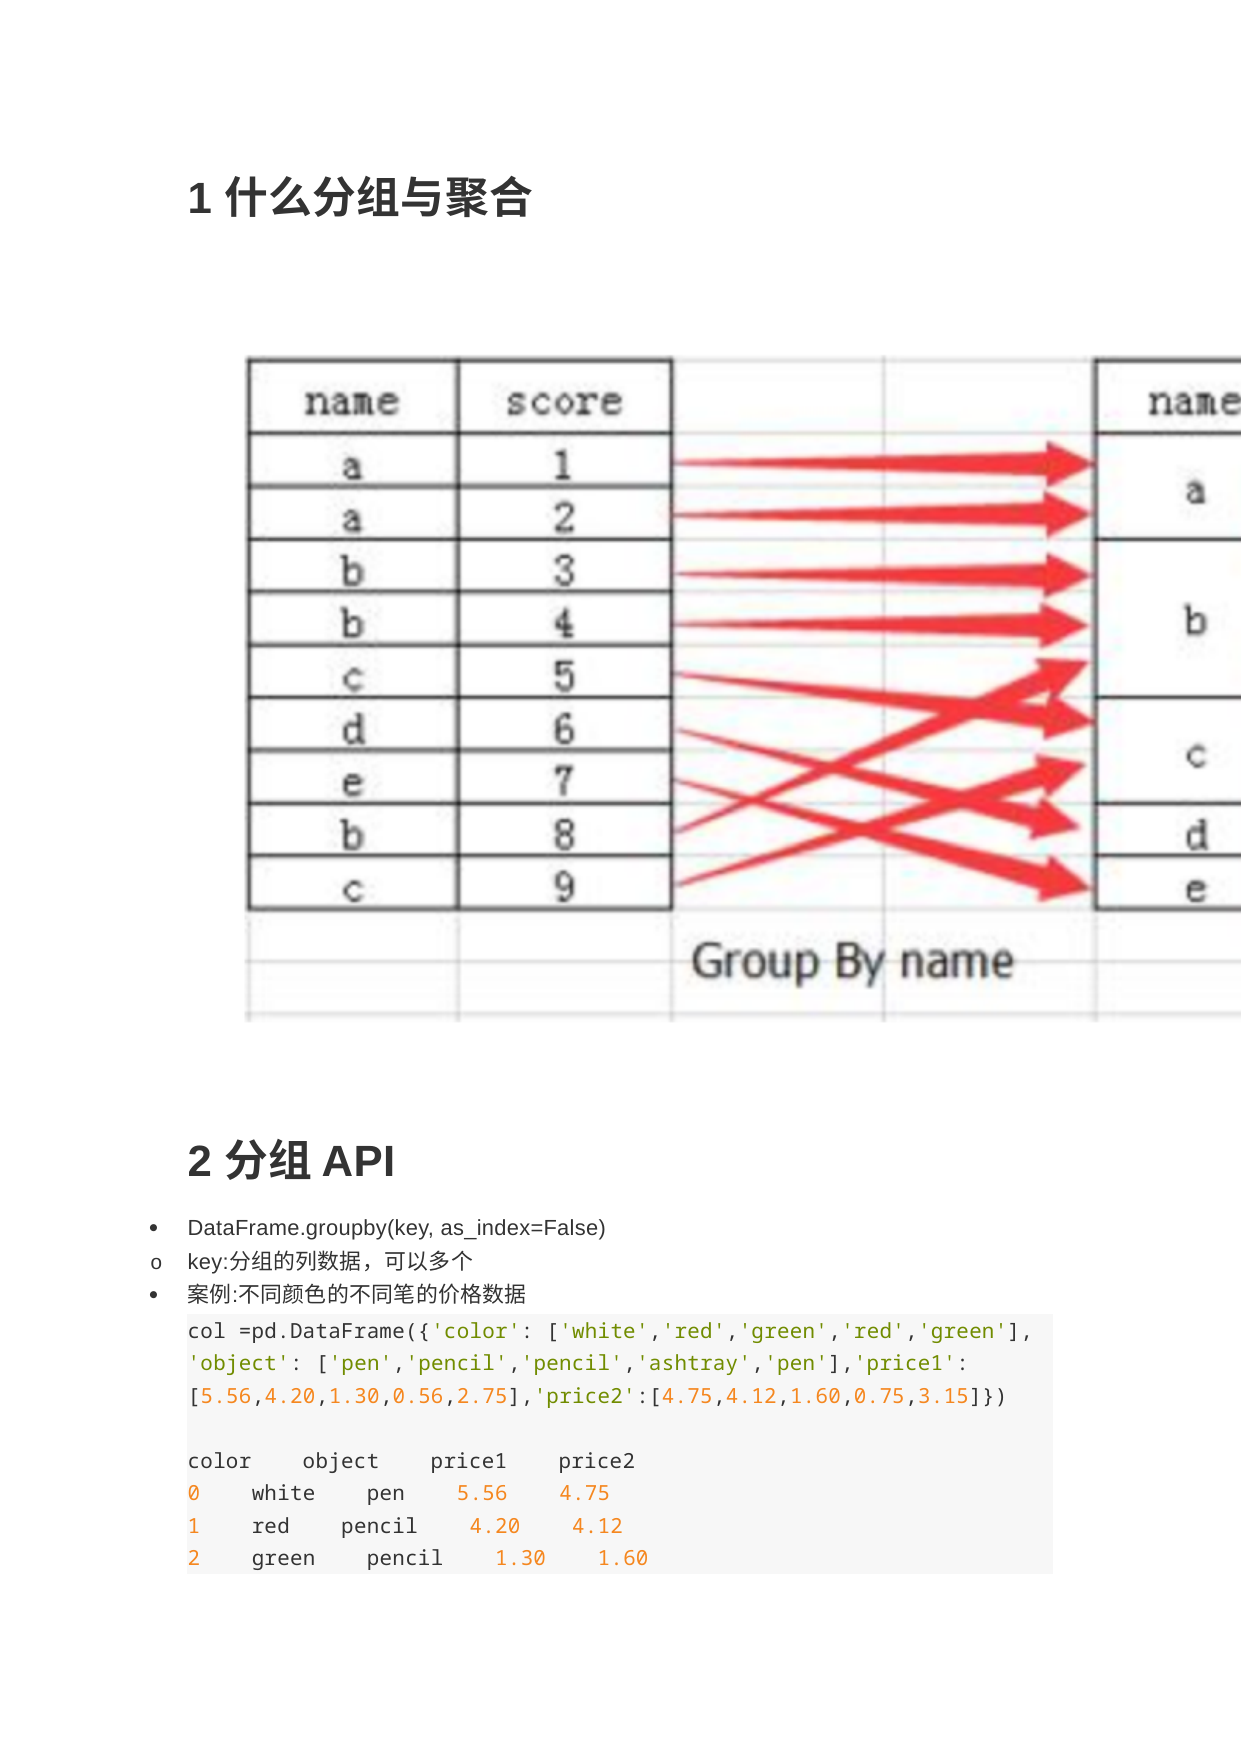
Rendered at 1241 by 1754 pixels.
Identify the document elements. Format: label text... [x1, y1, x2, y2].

text col =pd.DataFrame({'color': ['white','red','green','red','green'], 'object': ['pen','pencil','pencil','ashtray','pen'],'price1':[5.56,4.20,1.30,0.56,2.75],'price2':[4.75,4.12,1.60,0.75,3.15]}) [187, 1314, 1053, 1411]
subtitle 1 什么分组与聚合 [187, 162, 1053, 227]
list DataFrame.groupby(key, as_index=False) [150, 1211, 1053, 1244]
text 2 green pencil 1.30 1.60 [187, 1541, 1053, 1574]
list key:分组的列数据，可以多个 [150, 1244, 1053, 1276]
subtitle 2 分组API [187, 1125, 1053, 1190]
list 案例:不同颜色的不同笔的价格数据 [150, 1276, 1053, 1309]
text 0 white pen 5.56 4.75 [187, 1476, 1053, 1509]
text color object price1 price2 [187, 1444, 1053, 1476]
picture [187, 260, 1241, 1082]
text 1 red pencil 4.20 4.12 [187, 1509, 1053, 1541]
